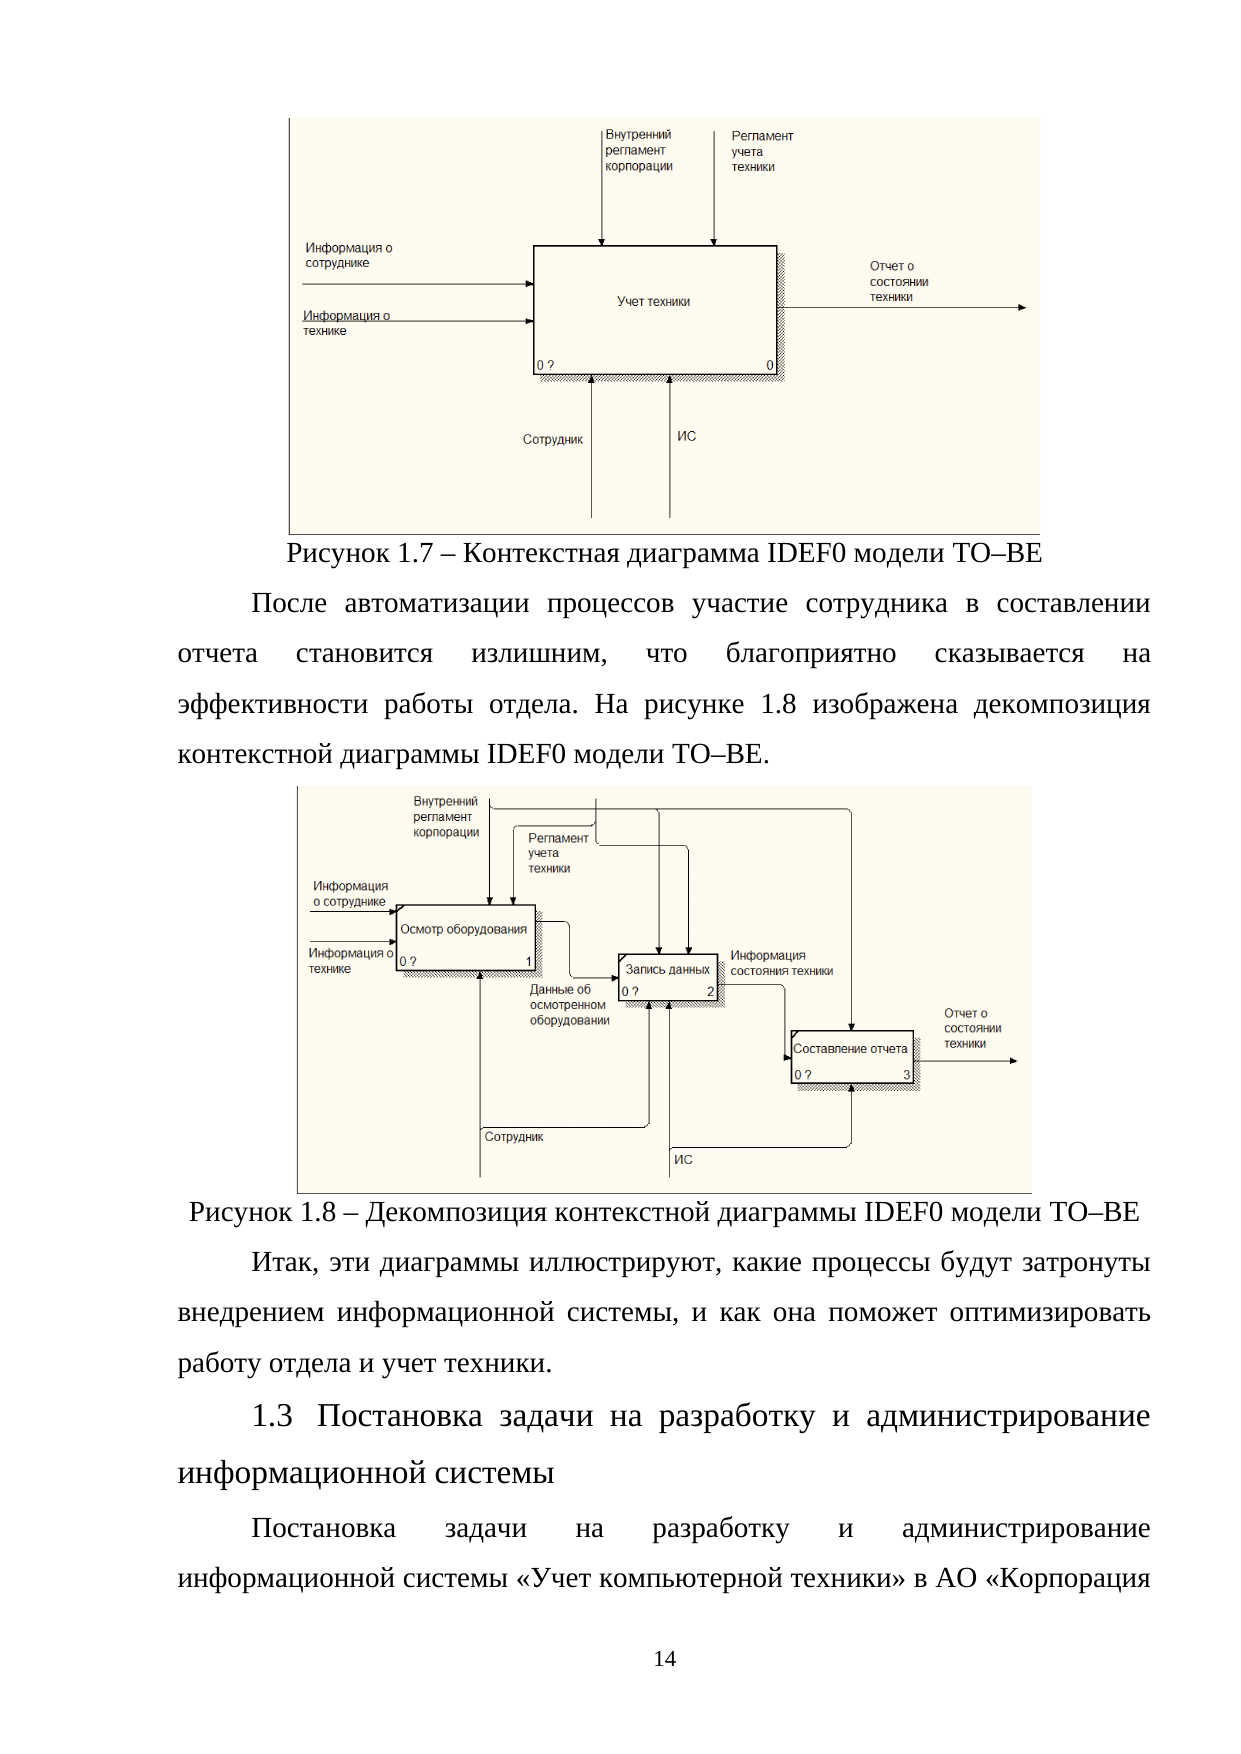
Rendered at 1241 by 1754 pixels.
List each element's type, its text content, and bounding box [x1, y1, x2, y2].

text Итак, эти диаграммы иллюстрируют, какие процессы будут затронуты внедрением информационной системы, и как она поможет оптимизировать работу отдела и учет техники. [177, 1244, 1152, 1378]
picture [288, 118, 1041, 535]
subtitle Постановка задачи на разработку и администрирование информационной системы [177, 1395, 1152, 1491]
text Рисунок 1.7 – Контекстная диаграмма IDEF0 модели TO–BE [177, 535, 1152, 568]
picture [296, 786, 1032, 1194]
text После автоматизации процессов участие сотрудника в составлении отчета становится излишним, что благоприятно сказывается на эффективности работы отдела. На рисунке 1.8 изображена декомпозиция контекстной диаграммы IDEF0 модели TO–BE. [177, 585, 1152, 770]
text Рисунок 1.8 – Декомпозиция контекстной диаграммы IDEF0 модели TO–BE [177, 1194, 1152, 1227]
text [177, 1510, 1152, 1594]
